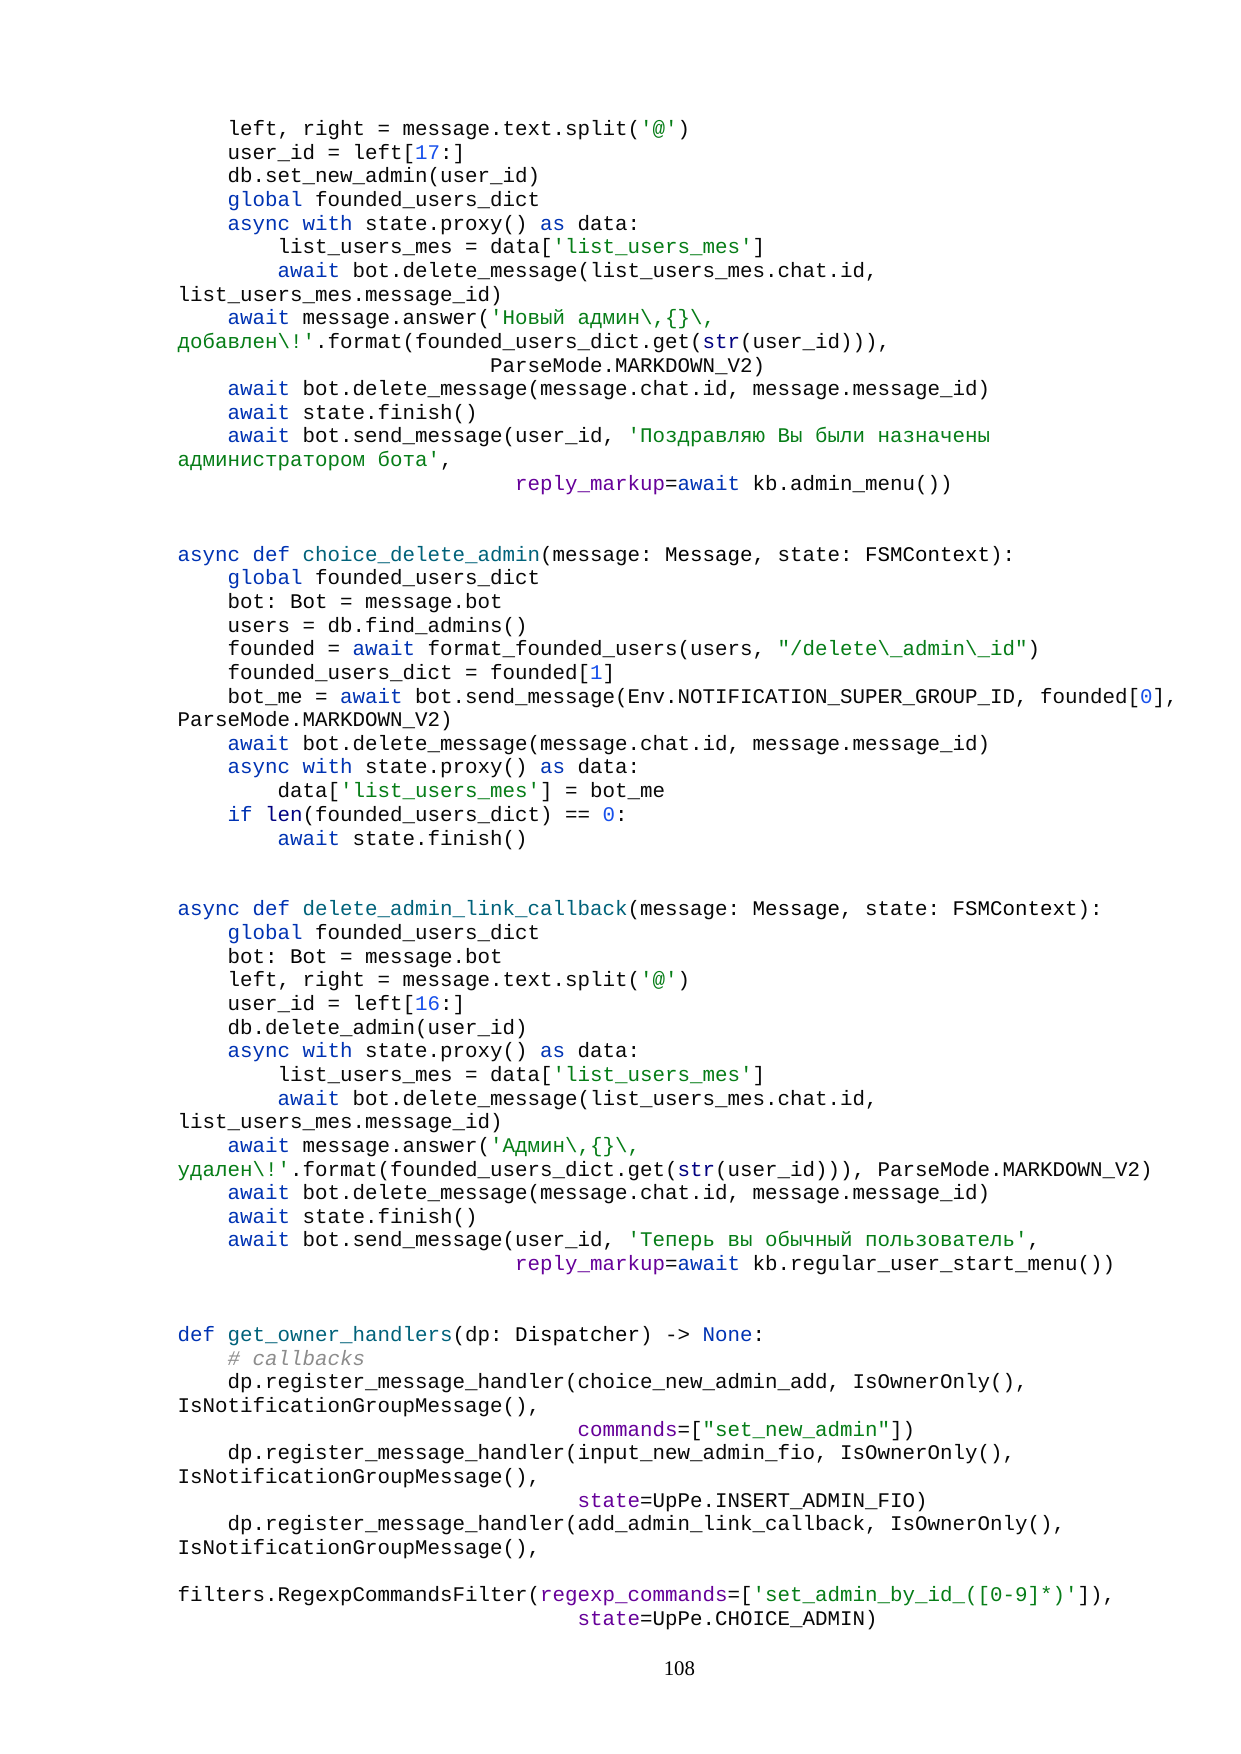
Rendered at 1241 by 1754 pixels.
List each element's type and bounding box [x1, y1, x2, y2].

text [177, 118, 1181, 1631]
